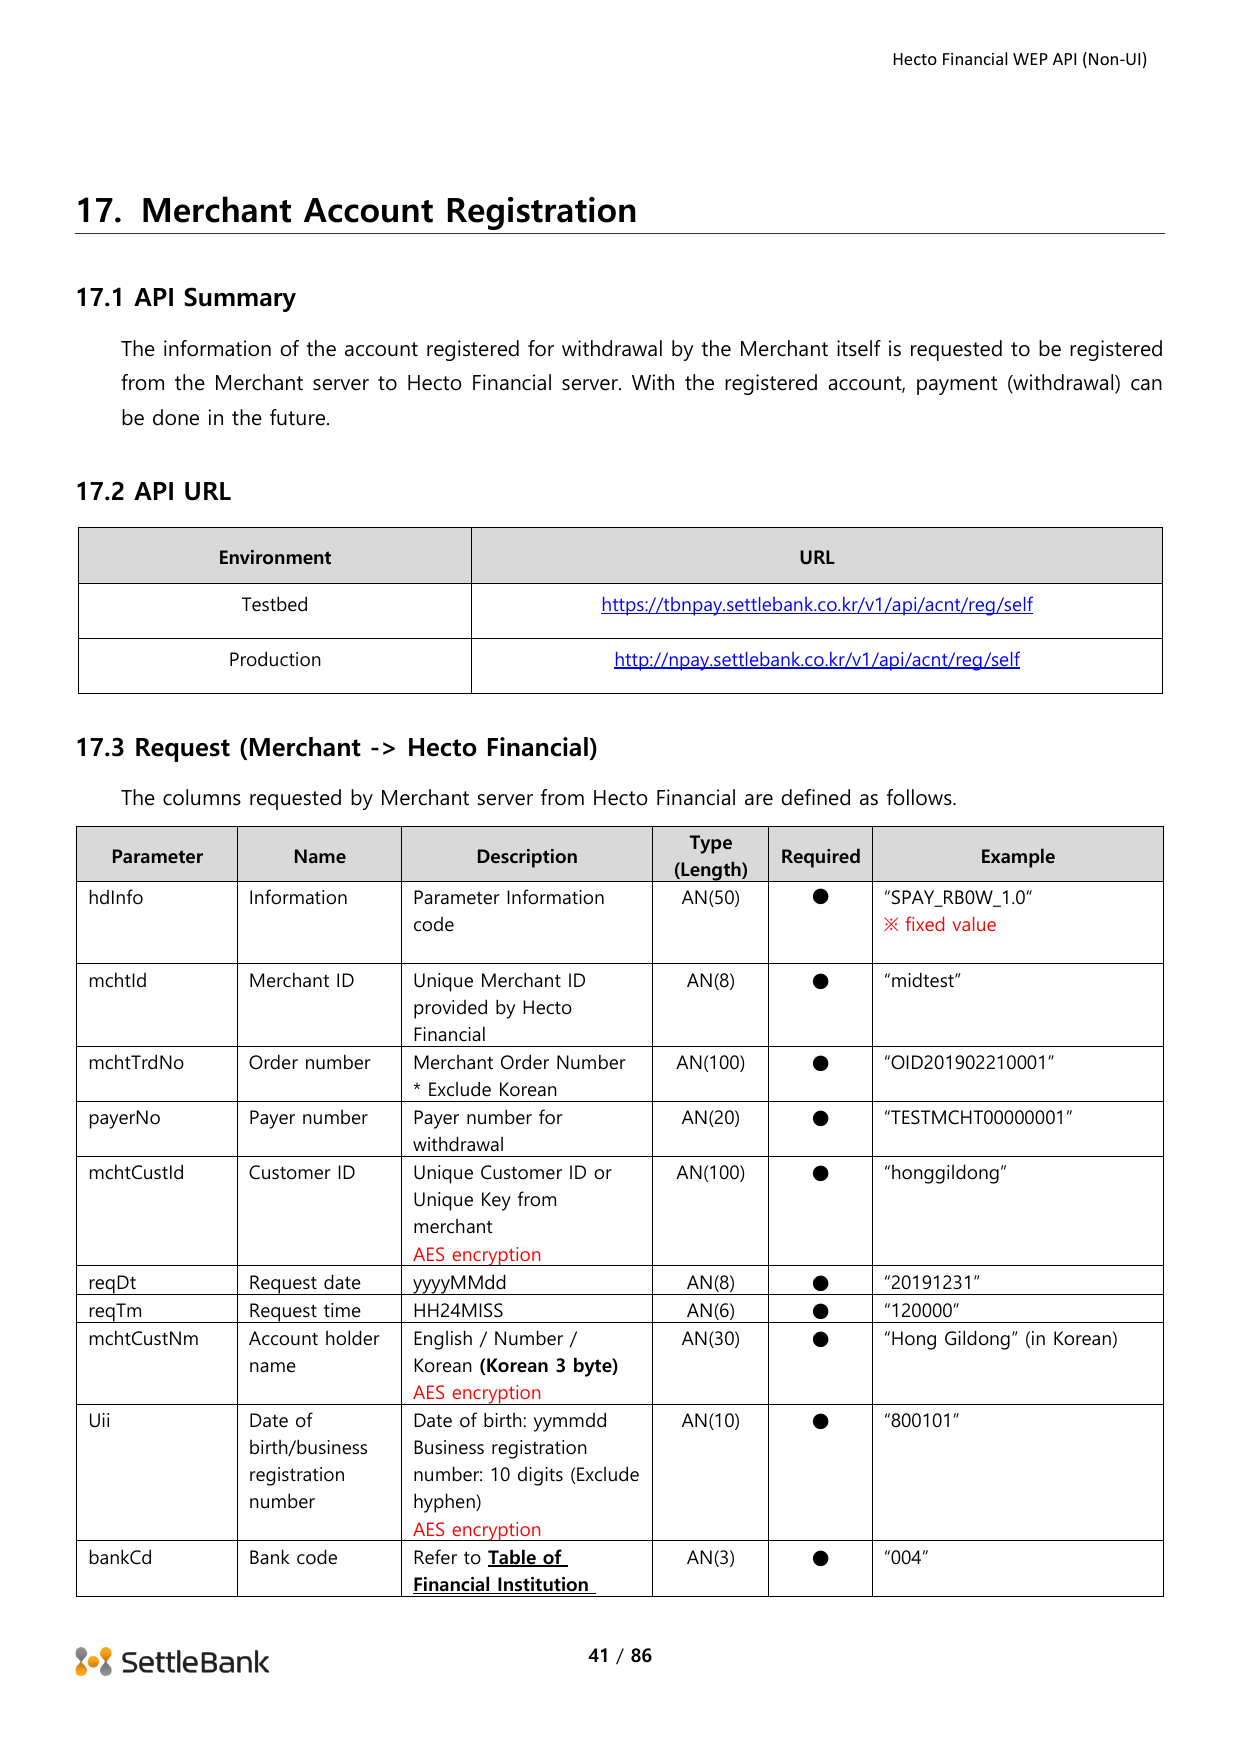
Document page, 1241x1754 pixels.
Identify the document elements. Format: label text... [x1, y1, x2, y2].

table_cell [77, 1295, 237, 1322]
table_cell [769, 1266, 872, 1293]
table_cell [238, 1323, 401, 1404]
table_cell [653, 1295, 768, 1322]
table_header Type (Length) [653, 827, 768, 881]
table_header Parameter [77, 827, 237, 881]
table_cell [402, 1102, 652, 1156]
table_header Description [402, 827, 652, 881]
subtitle Request (Merchant -> Hecto Financial) [75, 729, 1165, 762]
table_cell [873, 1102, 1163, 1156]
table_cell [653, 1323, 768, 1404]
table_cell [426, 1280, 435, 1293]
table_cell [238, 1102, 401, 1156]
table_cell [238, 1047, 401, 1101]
text The information of the account registered for withdrawal by the Merchant itself is requested to be registered from the Merchant server to Hecto Financial server. With the registered account, payment (withdrawal) can be done in the future. [121, 333, 1165, 430]
table_cell https://tbnpay.settlebank.co.kr/v1/api/acnt/reg/self [472, 584, 1162, 638]
table_cell AN(50) [653, 882, 768, 963]
table_cell Production [79, 639, 471, 692]
table_cell hdInfo [77, 882, 237, 963]
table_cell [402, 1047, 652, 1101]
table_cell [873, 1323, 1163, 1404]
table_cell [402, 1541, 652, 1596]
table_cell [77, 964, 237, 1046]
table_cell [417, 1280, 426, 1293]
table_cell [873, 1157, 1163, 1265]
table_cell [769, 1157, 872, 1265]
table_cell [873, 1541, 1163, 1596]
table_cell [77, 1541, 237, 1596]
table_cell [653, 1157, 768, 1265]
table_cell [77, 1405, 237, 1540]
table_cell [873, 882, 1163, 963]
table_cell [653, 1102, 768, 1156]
subtitle API Summary [75, 279, 1165, 313]
table_cell Information [238, 882, 401, 963]
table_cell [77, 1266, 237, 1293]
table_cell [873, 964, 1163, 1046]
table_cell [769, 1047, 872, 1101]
table_cell Testbed [79, 584, 471, 638]
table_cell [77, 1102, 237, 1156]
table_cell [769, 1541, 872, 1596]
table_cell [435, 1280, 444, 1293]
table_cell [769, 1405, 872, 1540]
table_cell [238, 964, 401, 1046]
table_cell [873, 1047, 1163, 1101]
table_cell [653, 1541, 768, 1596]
table_cell http://npay.settlebank.co.kr/v1/api/acnt/reg/self [472, 639, 1162, 692]
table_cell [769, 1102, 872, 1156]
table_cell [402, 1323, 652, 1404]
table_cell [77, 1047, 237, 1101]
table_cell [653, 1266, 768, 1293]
subtitle API URL [75, 473, 1165, 506]
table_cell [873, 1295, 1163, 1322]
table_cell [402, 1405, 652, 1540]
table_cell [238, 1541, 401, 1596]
table_header Name [238, 827, 401, 881]
table_header Environment [79, 528, 471, 583]
subtitle Merchant Account Registration [75, 186, 1165, 233]
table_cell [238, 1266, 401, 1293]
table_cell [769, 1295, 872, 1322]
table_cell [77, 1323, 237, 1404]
text The columns requested by Merchant server from Hecto Financial are defined as follows. [121, 783, 1165, 811]
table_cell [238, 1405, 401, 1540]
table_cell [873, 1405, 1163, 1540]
table_header Required [769, 827, 872, 881]
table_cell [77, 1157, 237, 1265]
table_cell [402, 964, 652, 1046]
table_cell Parameter Information code [402, 882, 652, 963]
table_cell ● [769, 882, 872, 963]
table_header URL [472, 528, 1162, 583]
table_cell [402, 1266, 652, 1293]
table_header Example [873, 827, 1163, 881]
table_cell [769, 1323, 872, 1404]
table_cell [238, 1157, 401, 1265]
picture [75, 1647, 270, 1676]
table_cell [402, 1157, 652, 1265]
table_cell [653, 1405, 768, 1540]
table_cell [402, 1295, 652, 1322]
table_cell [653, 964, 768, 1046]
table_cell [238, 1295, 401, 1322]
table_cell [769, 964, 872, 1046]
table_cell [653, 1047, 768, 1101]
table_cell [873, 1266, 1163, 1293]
